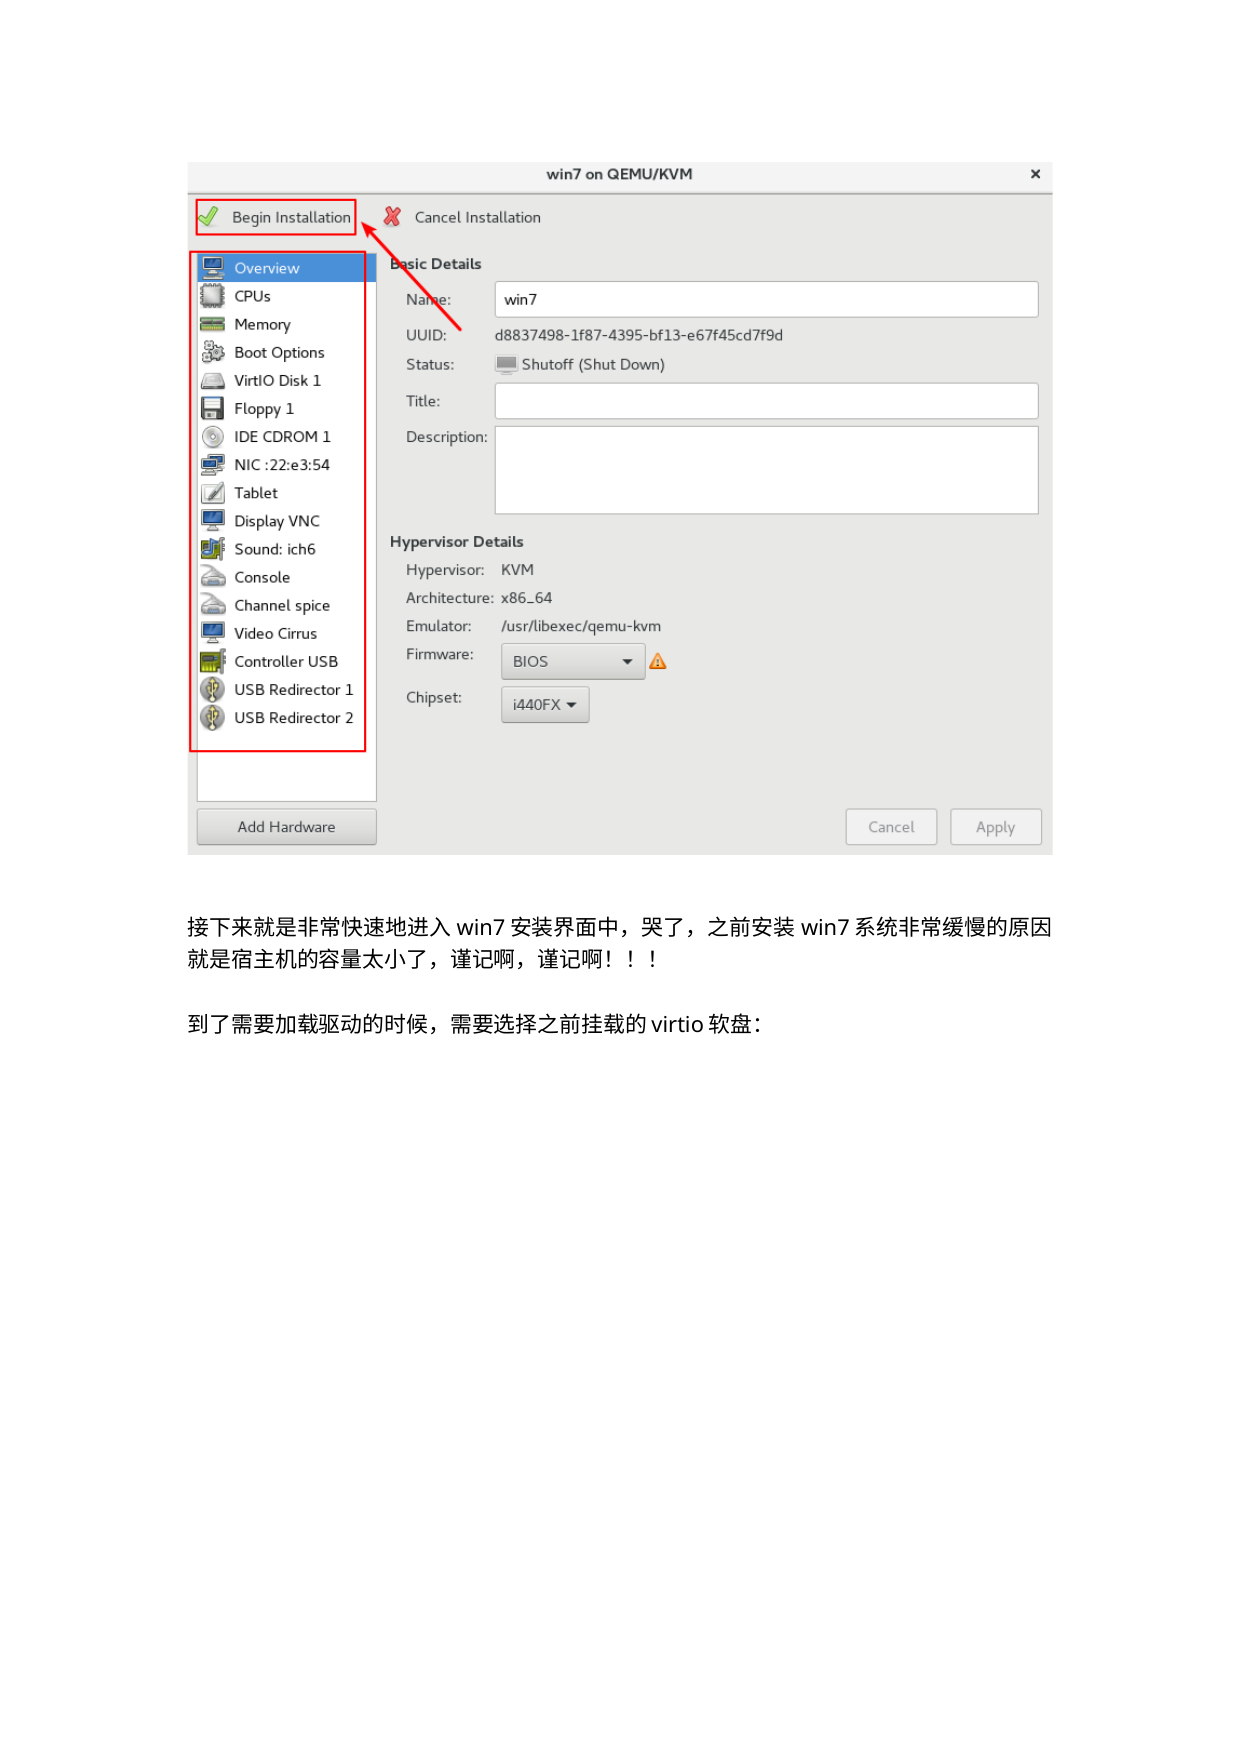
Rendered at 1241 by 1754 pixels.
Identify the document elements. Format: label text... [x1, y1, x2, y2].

text 接下来就是非常快速地进入win7安装界面中，哭了，之前安装win7系统非常缓慢的原因就是宿主机的容量太小了，谨记啊，谨记啊！！！ [187, 909, 1053, 974]
text 到了需要加载驱动的时候，需要选择之前挂载的virtio软盘： [187, 1007, 1053, 1039]
picture [187, 162, 1053, 855]
